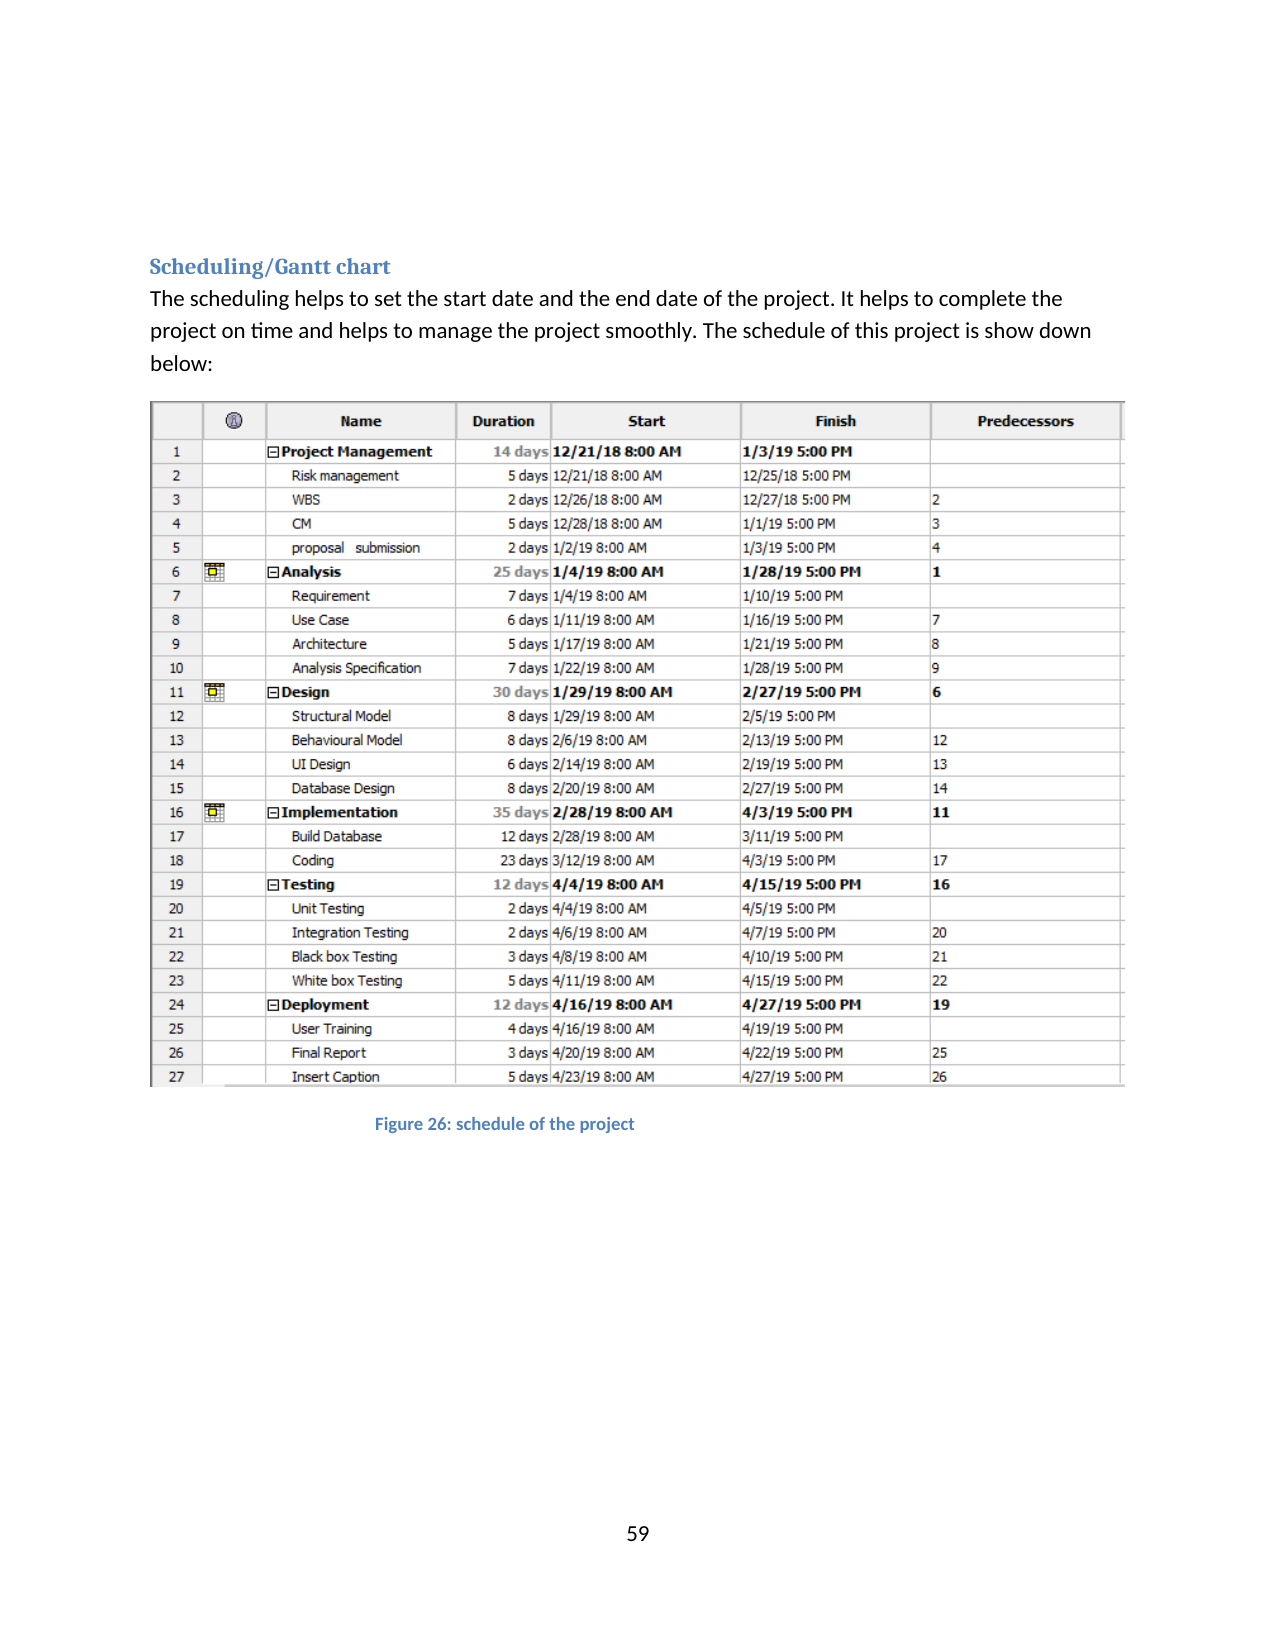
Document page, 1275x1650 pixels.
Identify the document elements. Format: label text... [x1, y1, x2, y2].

text The scheduling helps to set the start date and the end date of the project. It helps to complete the project on time and helps to manage the project smoothly. The schedule of this project is show down below: [150, 284, 1125, 377]
text Figure 26: schedule of the project [300, 1112, 1125, 1135]
subtitle Scheduling/Gantt chart [150, 254, 1125, 280]
picture [150, 401, 1125, 1087]
